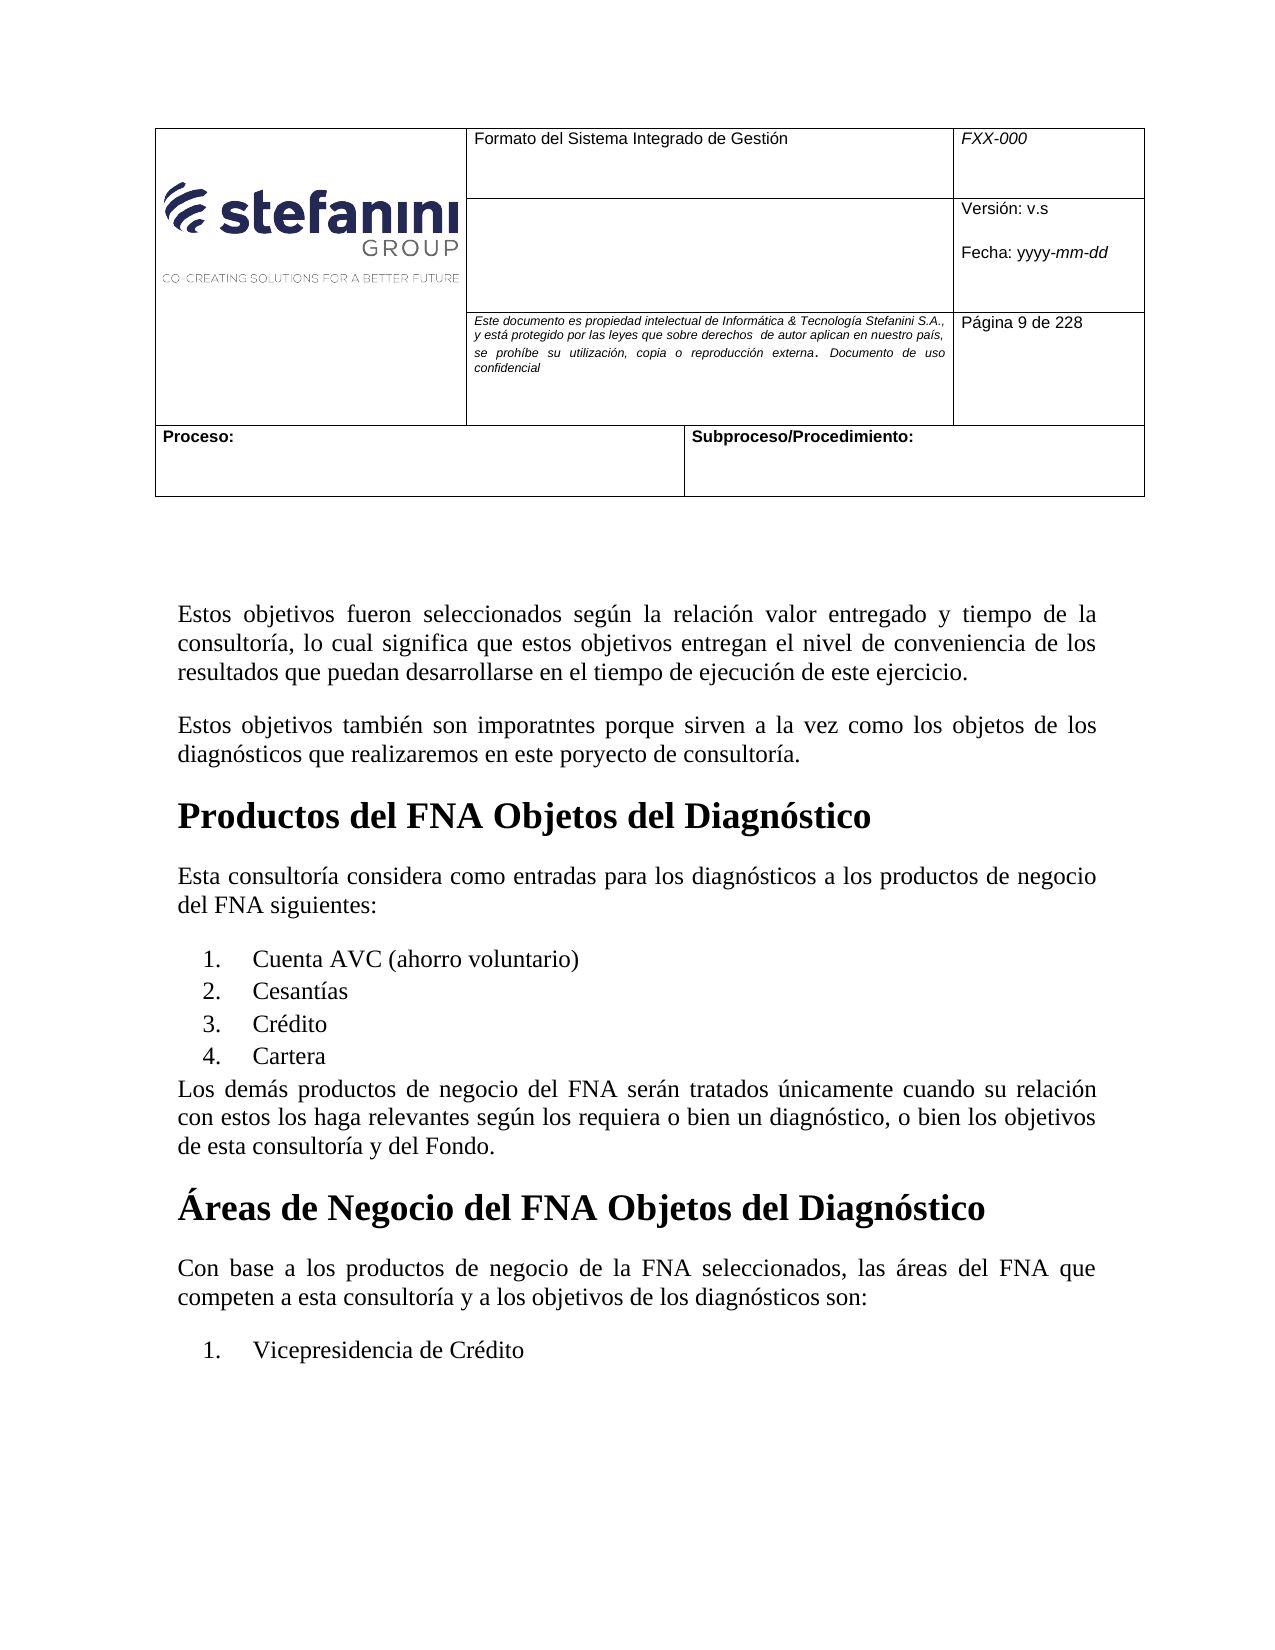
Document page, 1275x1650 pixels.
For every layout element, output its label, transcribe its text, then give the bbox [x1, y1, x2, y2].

subtitle Productos del FNA Objetos del Diagnóstico [177, 793, 1098, 836]
subtitle Áreas de Negocio del FNA Objetos del Diagnóstico [177, 1185, 1098, 1228]
list Vicepresidencia de Crédito [202, 1336, 1098, 1364]
picture [162, 182, 460, 286]
text Estos objetivos también son imporatntes porque sirven a la vez como los objetos de los diagnósticos que realizaremos en este poryecto de consultoría. [177, 711, 1098, 768]
text Esta consultoría considera como entradas para los diagnósticos a los productos de negocio del FNA siguientes: [177, 861, 1098, 919]
text Con base a los productos de negocio de la FNA seleccionados, las áreas del FNA que competen a esta consultoría y a los objetivos de los diagnósticos son: [177, 1253, 1098, 1311]
list Cuenta AVC (ahorro voluntario) [202, 944, 1098, 972]
list Cartera [202, 1041, 1098, 1070]
list Cesantías [202, 976, 1098, 1005]
text Estos objetivos fueron seleccionados según la relación valor entregado y tiempo de la consultoría, lo cual significa que estos objetivos entregan el nivel de conveniencia de los resultados que puedan desarrollarse en el tiempo de ejecución de este ejercicio. [177, 599, 1098, 686]
list Crédito [202, 1009, 1098, 1037]
text Los demás productos de negocio del FNA serán tratados únicamente cuando su relación con estos los haga relevantes según los requiera o bien un diagnóstico, o bien los objetivos de esta consultoría y del Fondo. [177, 1074, 1098, 1160]
